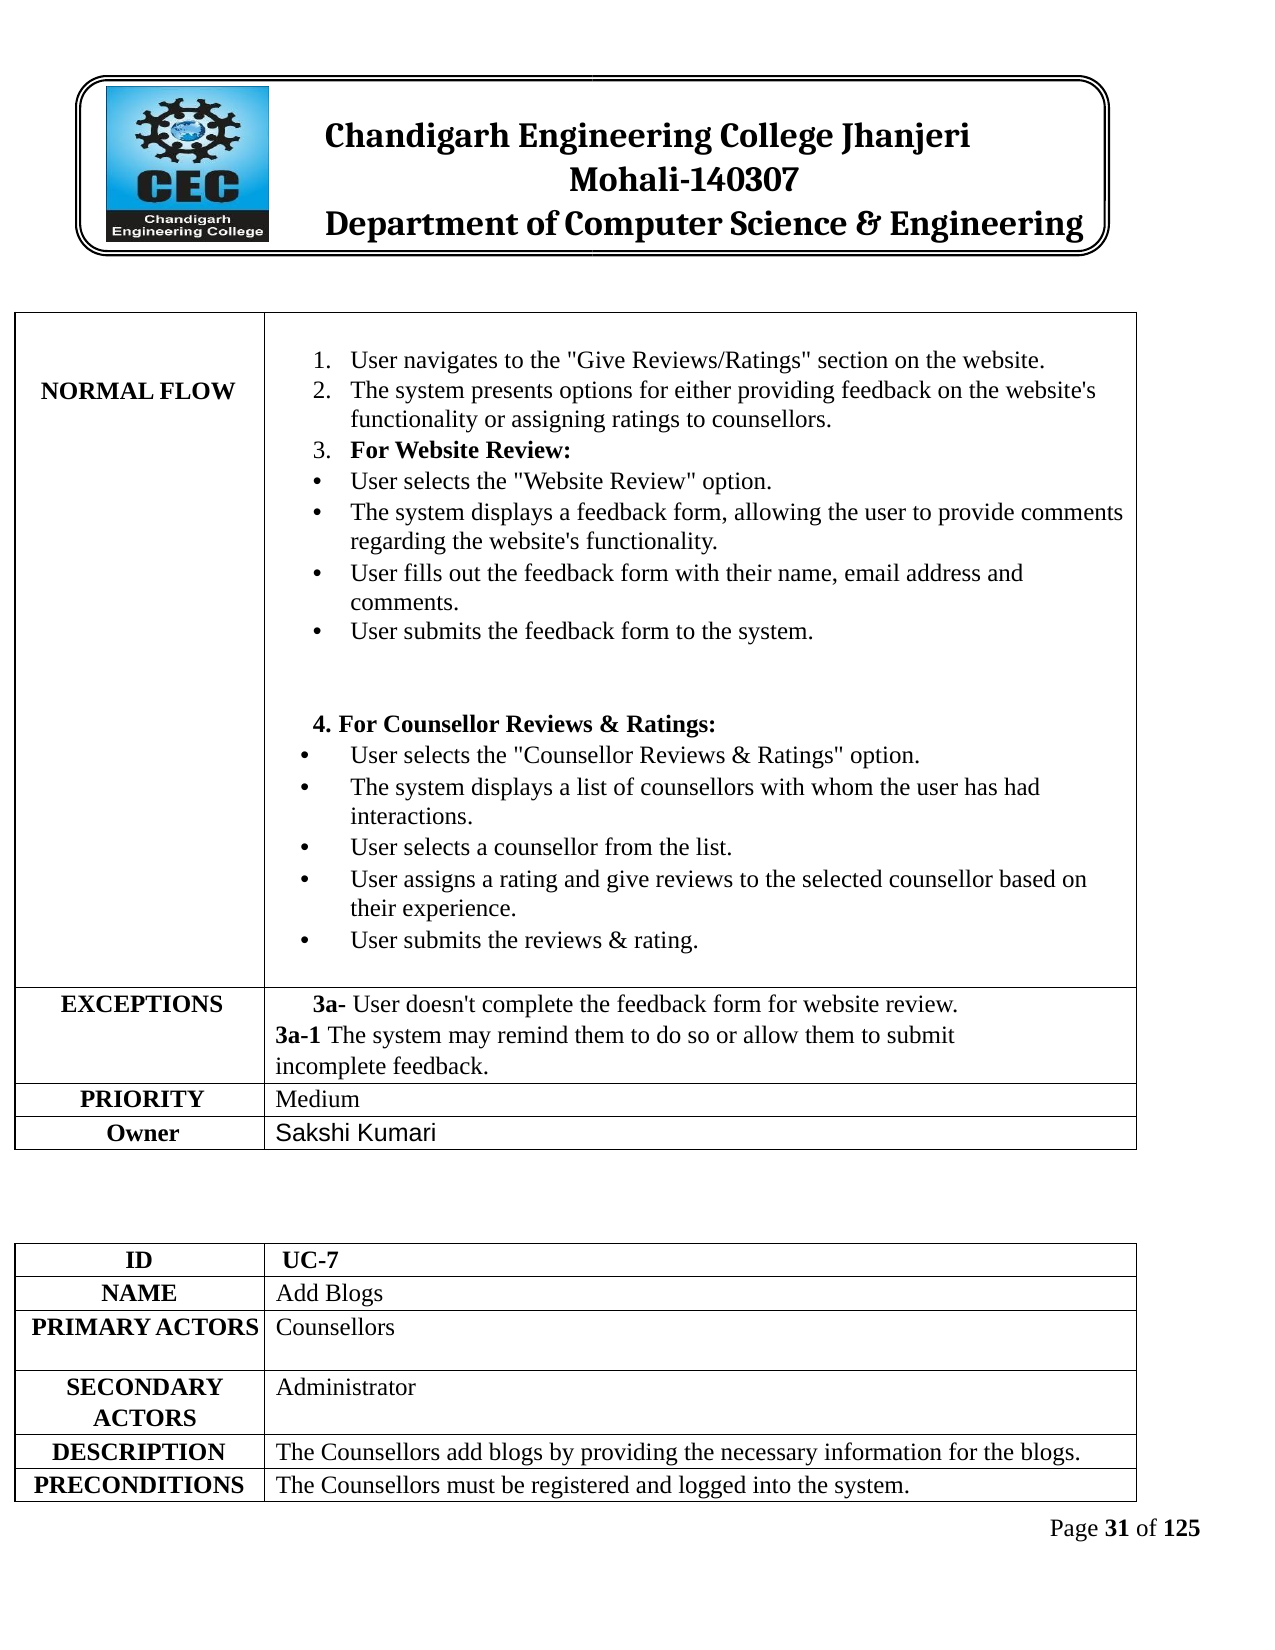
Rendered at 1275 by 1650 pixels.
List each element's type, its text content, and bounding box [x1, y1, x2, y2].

table_cell NORMAL FLOW [16, 313, 264, 987]
table_header ID [16, 1244, 264, 1276]
table_cell NAME [16, 1277, 264, 1309]
table_header UC-7 [265, 1244, 1136, 1276]
table_cell 3a- User doesn't complete the feedback form for website review. 3a-1 The system may remind them to do so or allow them to submit incomplete feedback. [265, 988, 1136, 1082]
table_cell User navigates to the "Give Reviews/Ratings" section on the website. The system presents options for either providing feedback on the website's functionality or assigning ratings to counsellors. For Website Review: User selects the "Website Review" option. The system displays a feedback form, allowing the user to provide comments regarding the website's functionality. User fills out the feedback form with their name, email address and comments. User submits the feedback form to the system. 4. For Counsellor Reviews & Ratings: User selects the "Counsellor Reviews & Ratings" option. The system displays a list of counsellors with whom the user has had interactions. User selects a counsellor from the list. User assigns a rating and give reviews to the selected counsellor based on their experience. User submits the reviews & rating. [265, 313, 1136, 987]
table_cell Add Blogs [265, 1277, 1136, 1309]
table_cell The Counsellors must be registered and logged into the system. [265, 1469, 1136, 1501]
table_cell PRIMARY ACTORS [16, 1311, 264, 1370]
picture [106, 86, 269, 204]
table_cell EXCEPTIONS [16, 988, 264, 1082]
table_cell SECONDARY ACTORS [16, 1371, 264, 1434]
picture [106, 209, 269, 242]
table_cell Counsellors [265, 1311, 1136, 1370]
table_cell Medium [265, 1084, 1136, 1116]
table_cell Administrator [265, 1371, 1136, 1434]
table_cell Sakshi Kumari [265, 1117, 1136, 1149]
table_cell DESCRIPTION [16, 1435, 264, 1468]
table_cell Owner [16, 1117, 264, 1149]
table_cell The Counsellors add blogs by providing the necessary information for the blogs. [265, 1435, 1136, 1468]
table_cell PRIORITY [16, 1084, 264, 1116]
table_cell PRECONDITIONS [16, 1469, 264, 1501]
